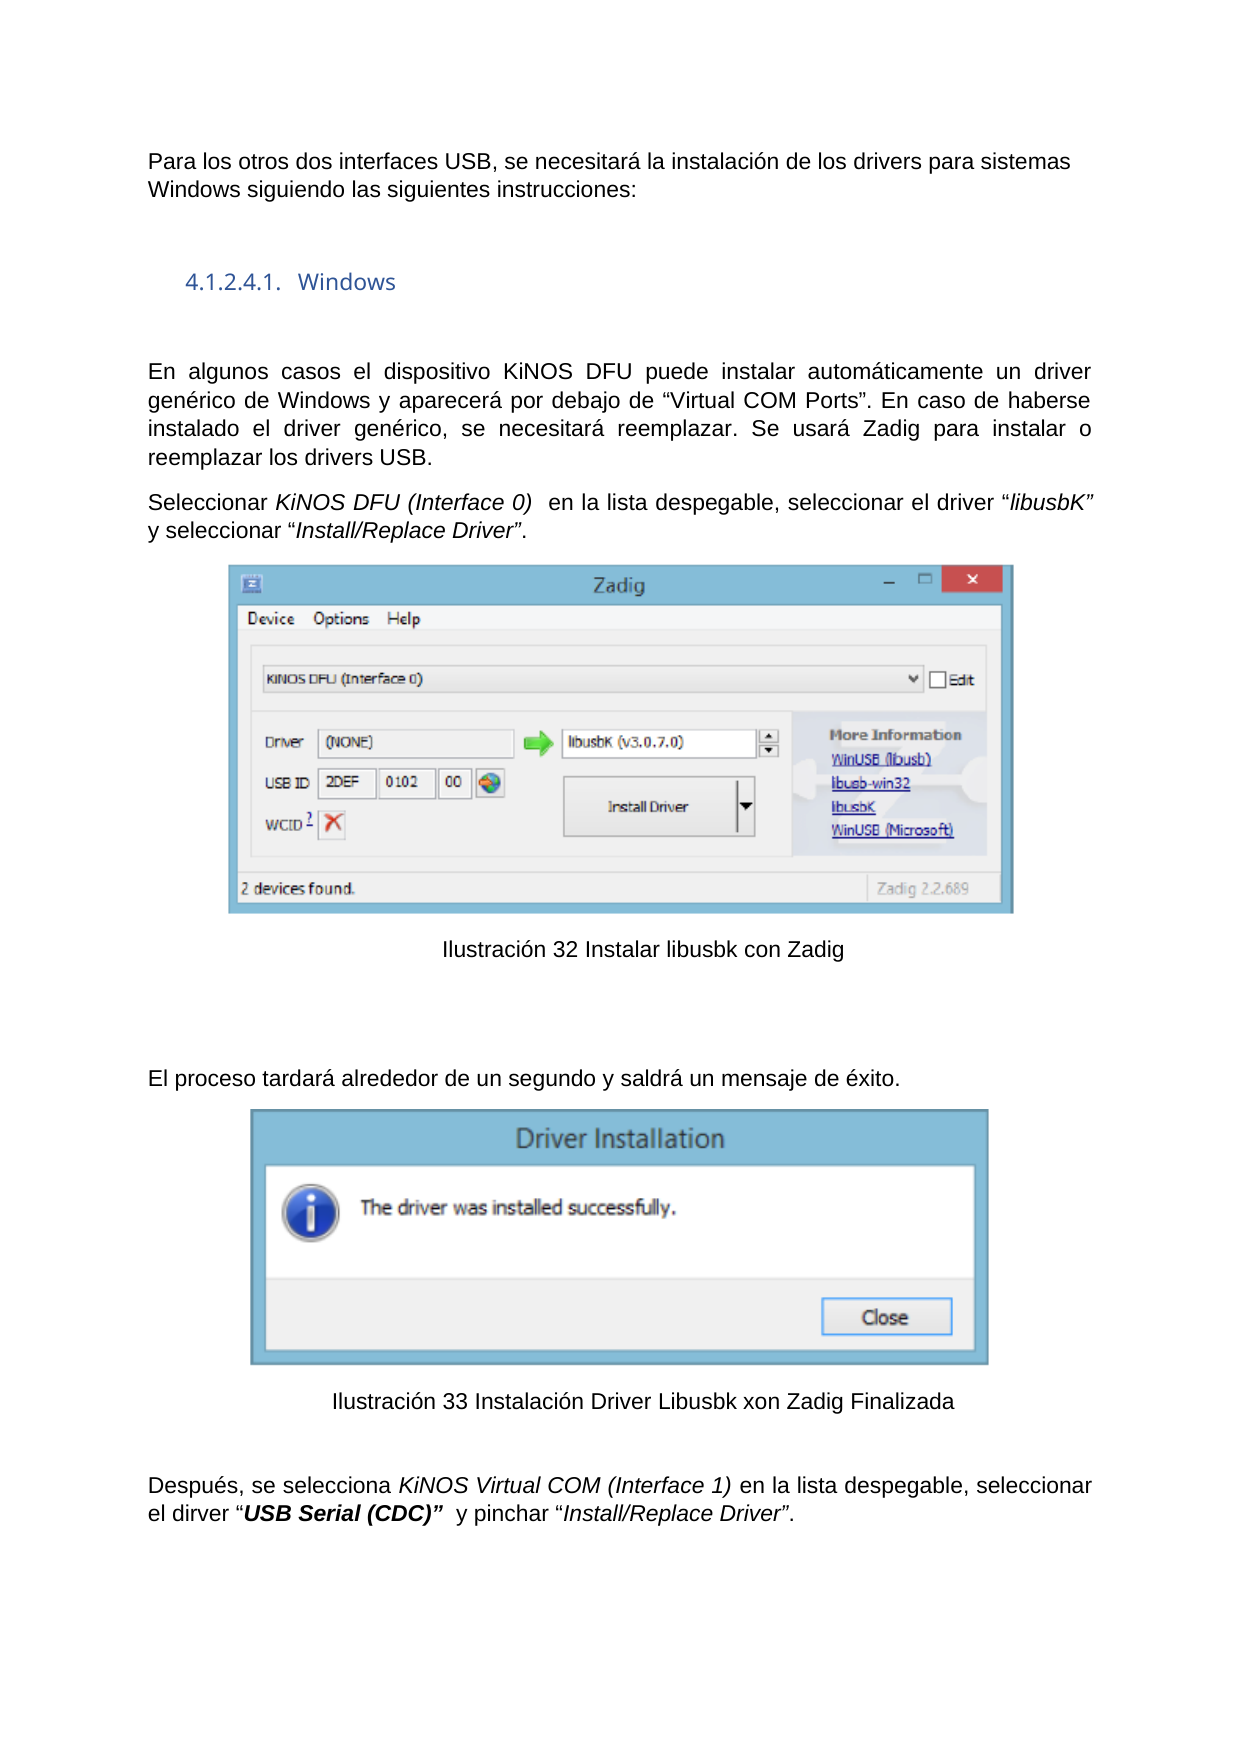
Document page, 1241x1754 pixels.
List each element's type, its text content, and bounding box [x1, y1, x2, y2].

text En algunos casos el dispositivo KiNOS DFU puede instalar automáticamente un driver genérico de Windows y aparecerá por debajo de “Virtual COM Ports”. En caso de haberse instalado el driver genérico, se necesitará reemplazar. Se usará Zadig para instalar o reemplazar los drivers USB. [148, 358, 1092, 470]
text El proceso tardará alrededor de un segundo y saldrá un mensaje de éxito. [148, 1065, 1092, 1091]
subtitle Windows [185, 266, 1092, 298]
picture [224, 562, 1017, 917]
text Para los otros dos interfaces USB, se necesitará la instalación de los drivers para sistemas Windows siguiendo las siguientes instrucciones: [148, 148, 1092, 202]
picture [249, 1109, 992, 1370]
text Seleccionar KiNOS DFU (Interface 0) en la lista despegable, seleccionar el driver “libusbK” y seleccionar “Install/Replace Driver”. [148, 489, 1092, 543]
text Después, se selecciona KiNOS Virtual COM (Interface 1) en la lista despegable, seleccionar el dirver “USB Serial (CDC)” y pinchar “Install/Replace Driver”. [148, 1472, 1092, 1527]
